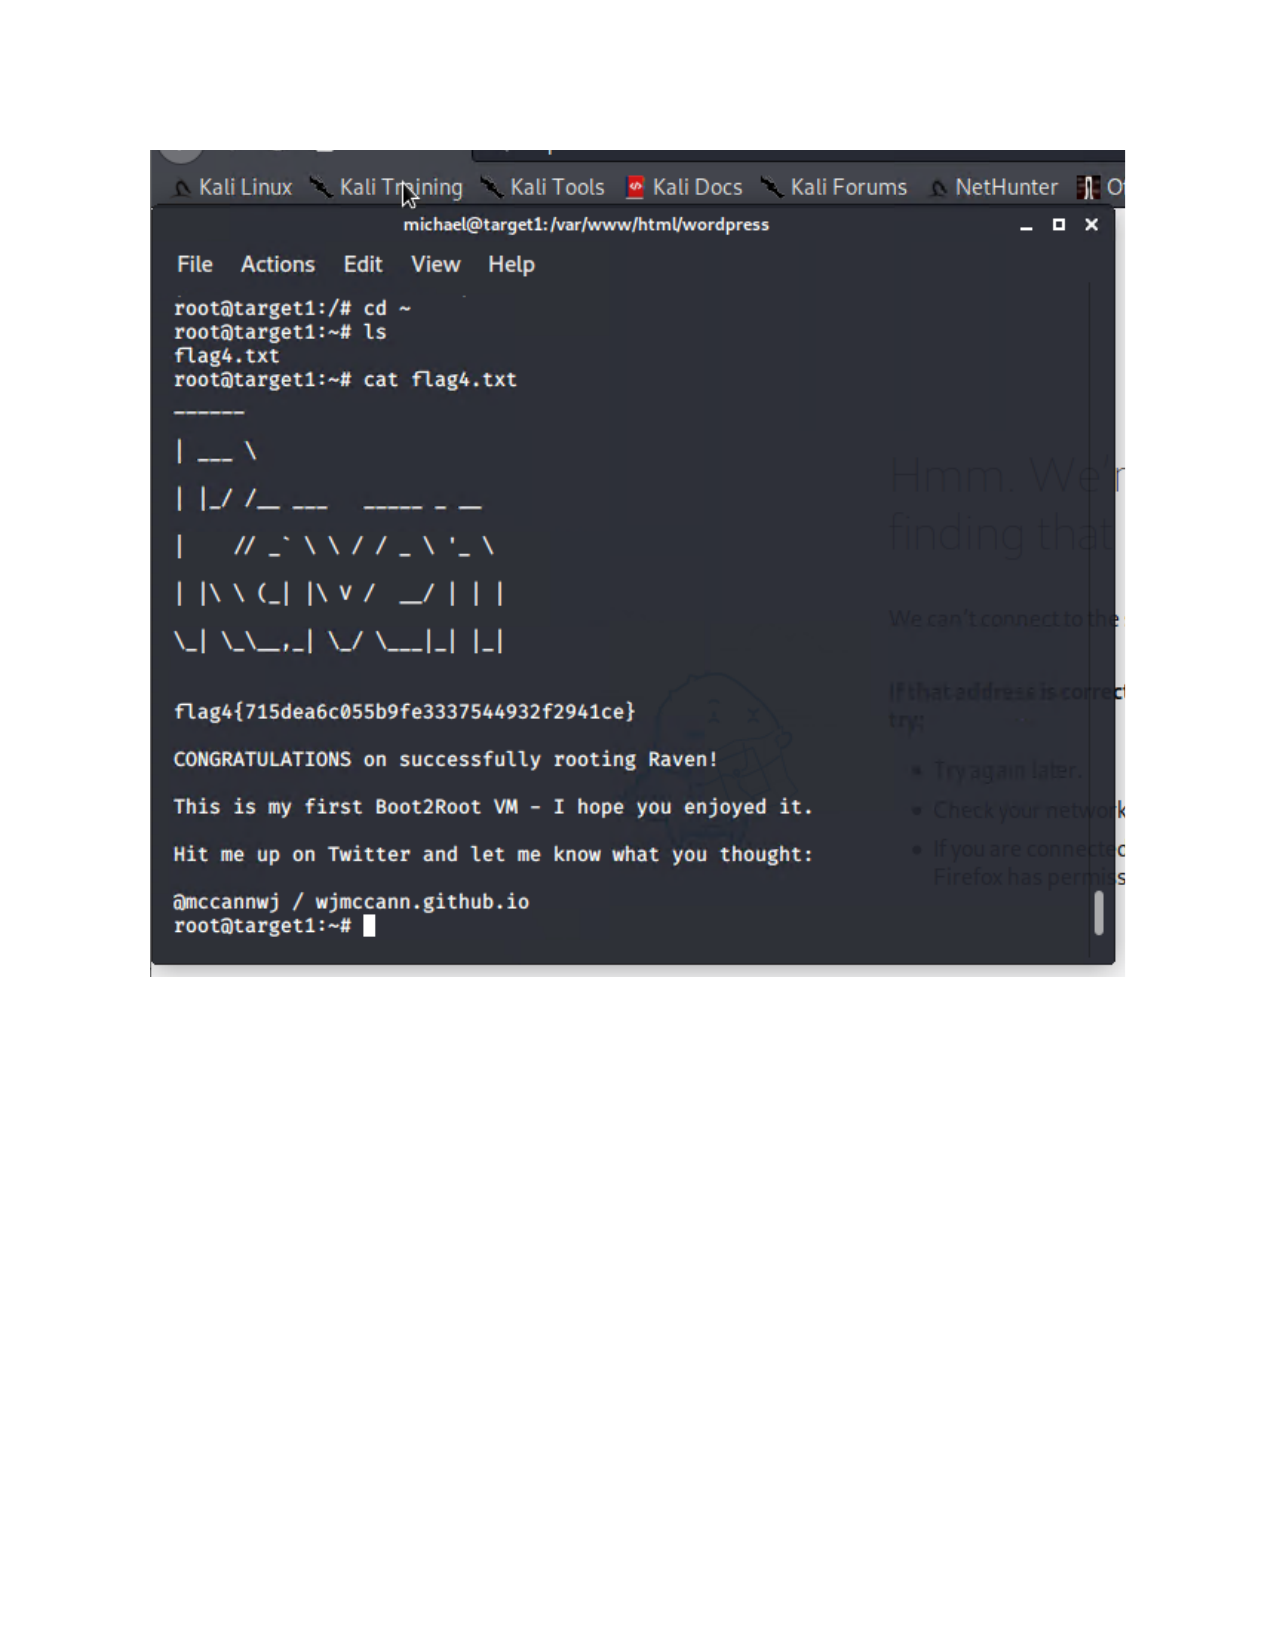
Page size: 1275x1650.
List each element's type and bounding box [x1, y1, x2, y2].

picture [150, 150, 1125, 977]
